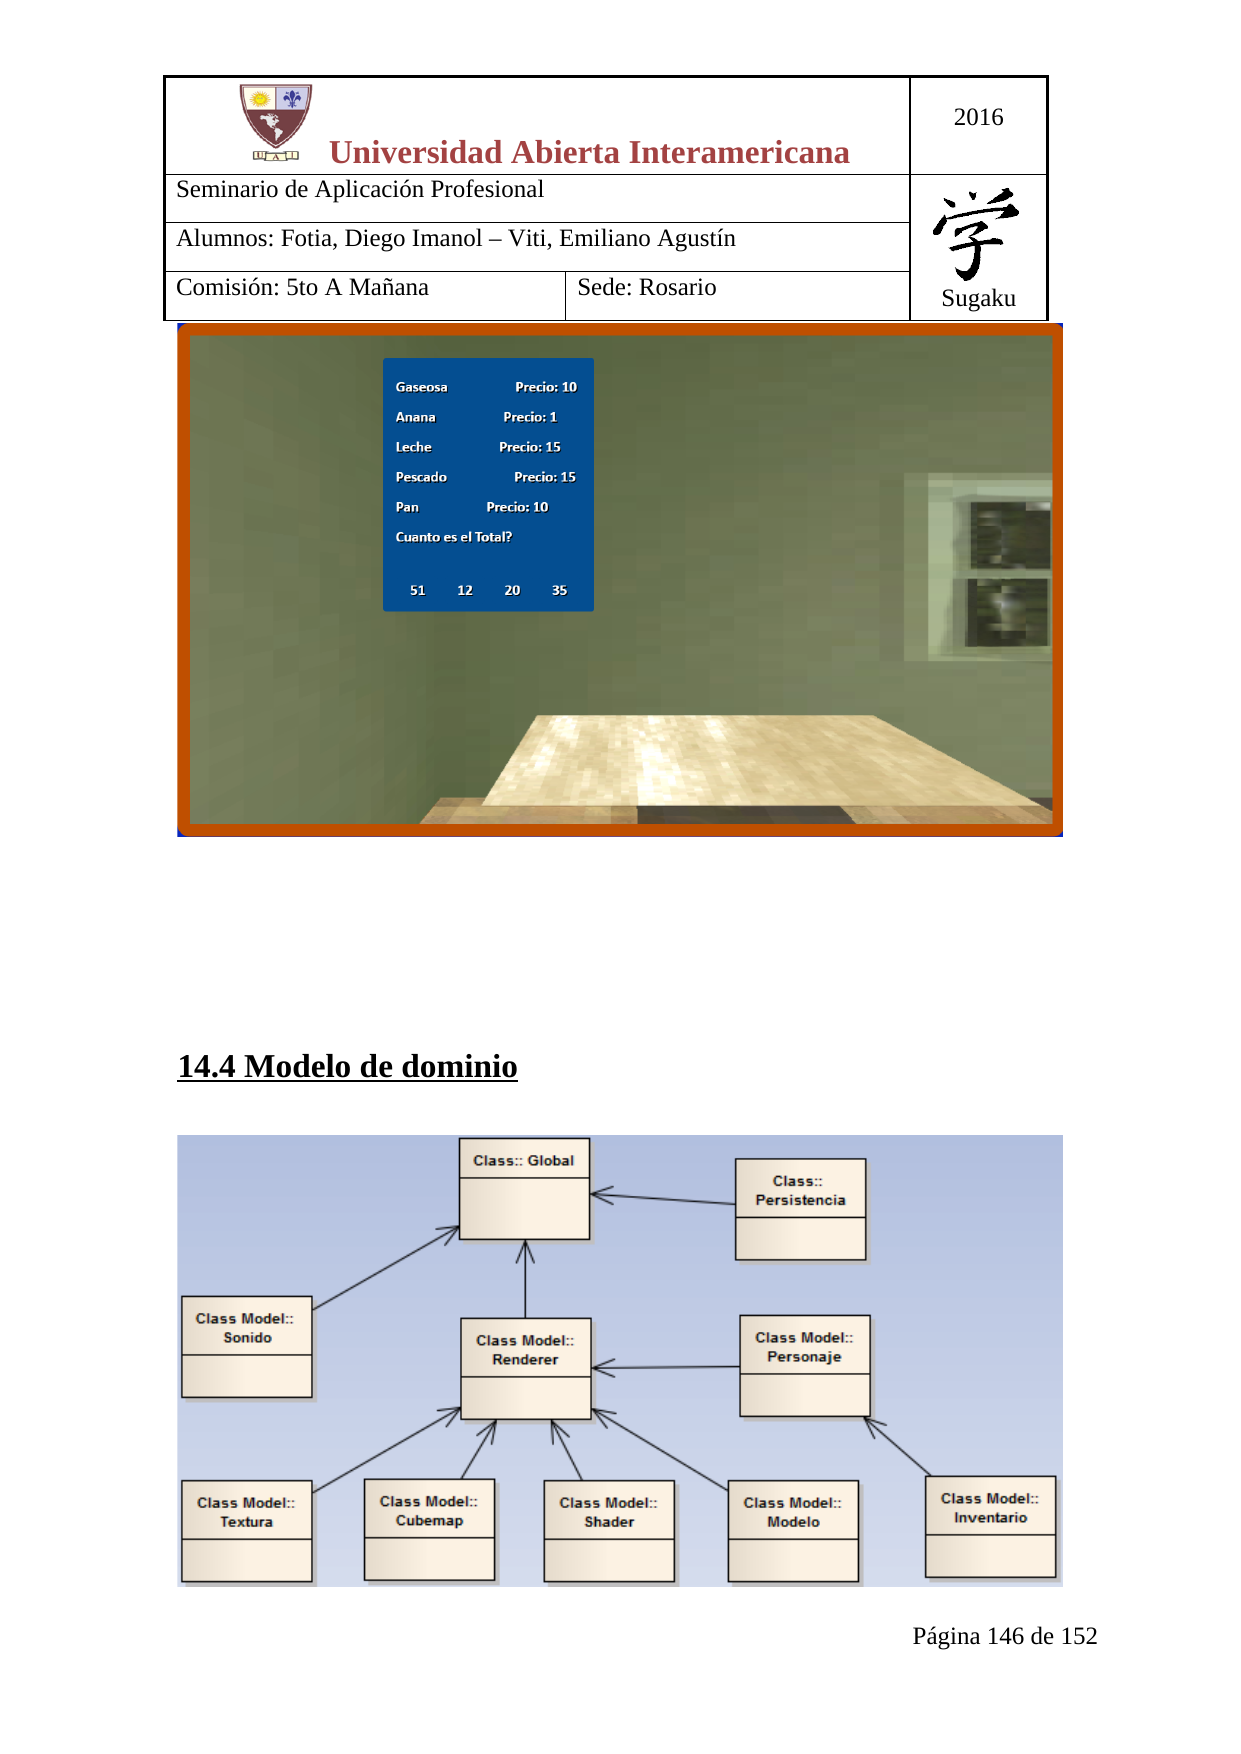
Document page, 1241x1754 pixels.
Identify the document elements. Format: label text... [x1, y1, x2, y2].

picture [223, 78, 329, 164]
picture [177, 1135, 1063, 1587]
subtitle 14.4 Modelo de dominio [177, 1046, 1063, 1085]
picture [177, 323, 1063, 837]
picture [927, 181, 1030, 284]
